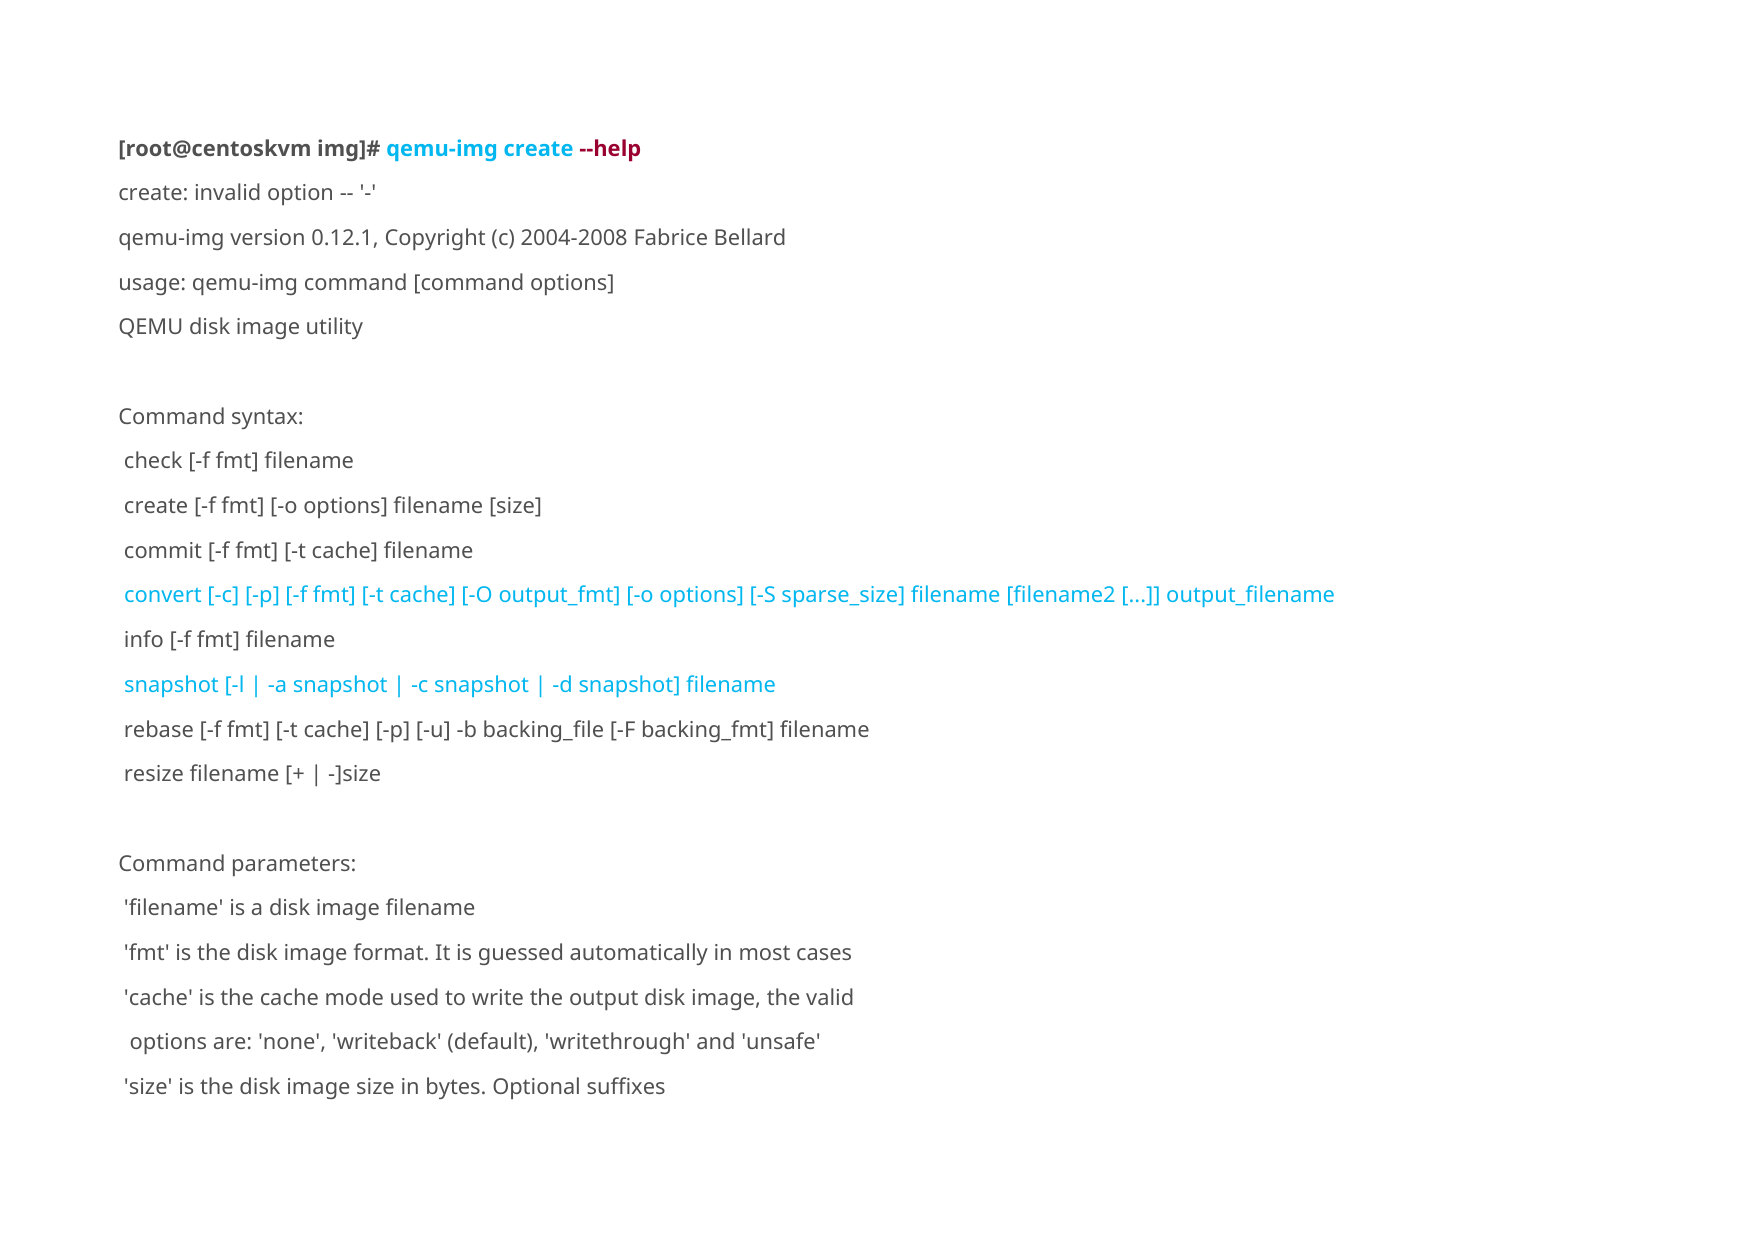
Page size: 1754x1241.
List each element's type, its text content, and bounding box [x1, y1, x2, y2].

text Command syntax: [118, 401, 1636, 431]
text info [-f fmt] filename [118, 624, 1636, 654]
text 'filename' is a disk image filename [118, 892, 1636, 922]
text 'size' is the disk image size in bytes. Optional suffixes [118, 1071, 1636, 1101]
text create: invalid option -- '-' [118, 177, 1636, 207]
text rebase [-f fmt] [-t cache] [-p] [-u] -b backing_file [-F backing_fmt] filename [118, 713, 1636, 743]
text commit [-f fmt] [-t cache] filename [118, 535, 1636, 564]
text usage: qemu-img command [command options] [118, 267, 1636, 296]
text Command parameters: [118, 848, 1636, 877]
text check [-f fmt] filename [118, 445, 1636, 475]
text [root@centoskvm img]# qemu-img create --help [118, 133, 1636, 162]
text resize filename [+ | -]size [118, 758, 1636, 788]
text snapshot [-l | -a snapshot | -c snapshot | -d snapshot] filename [118, 669, 1636, 699]
text 'fmt' is the disk image format. It is guessed automatically in most cases [118, 937, 1636, 967]
text options are: 'none', 'writeback' (default), 'writethrough' and 'unsafe' [118, 1026, 1636, 1056]
text create [-f fmt] [-o options] filename [size] [118, 490, 1636, 520]
text convert [-c] [-p] [-f fmt] [-t cache] [-O output_fmt] [-o options] [-S sparse_size] filename [filename2 [...]] output_filename [118, 579, 1636, 609]
text 'cache' is the cache mode used to write the output disk image, the valid [118, 982, 1636, 1011]
text qemu-img version 0.12.1, Copyright (c) 2004-2008 Fabrice Bellard [118, 222, 1636, 252]
text QEMU disk image utility [118, 311, 1636, 341]
